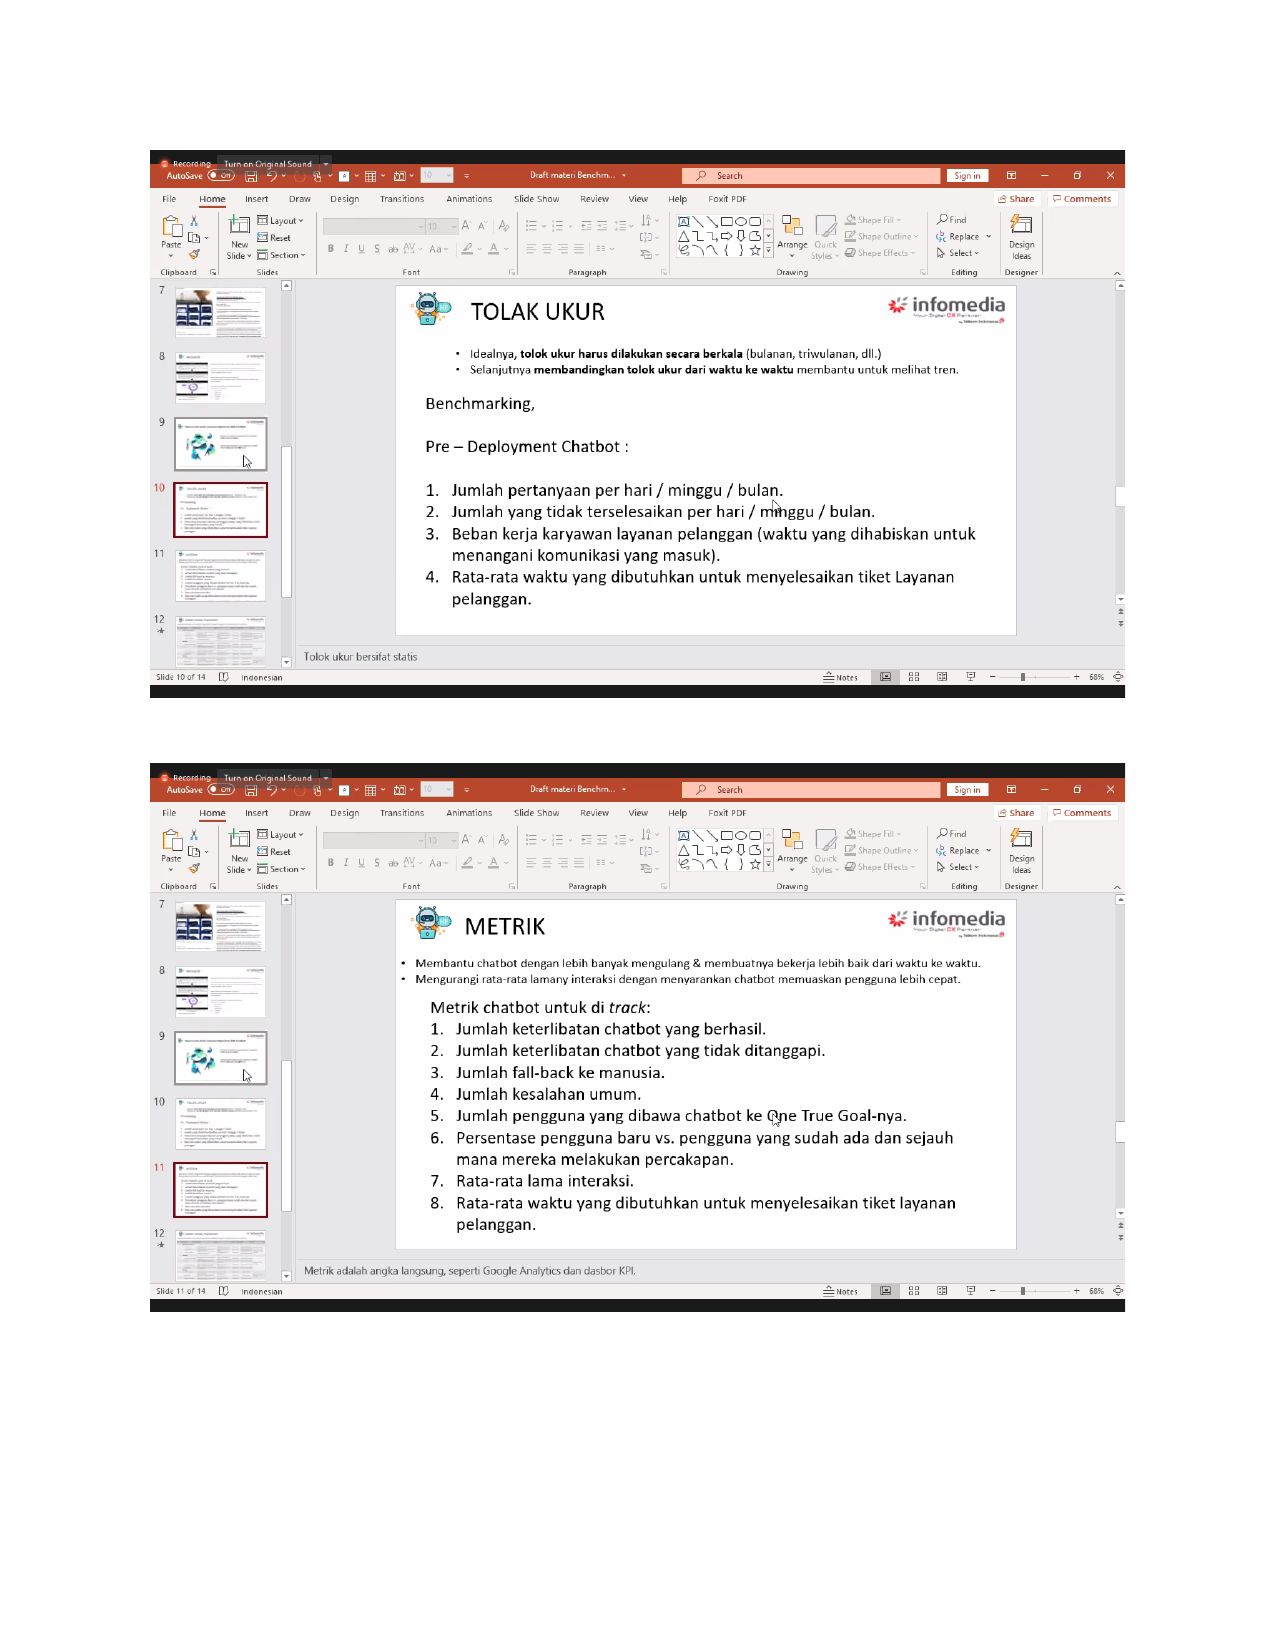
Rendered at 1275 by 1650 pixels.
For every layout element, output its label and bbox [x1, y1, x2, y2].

picture [150, 763, 1125, 1312]
picture [150, 150, 1125, 698]
